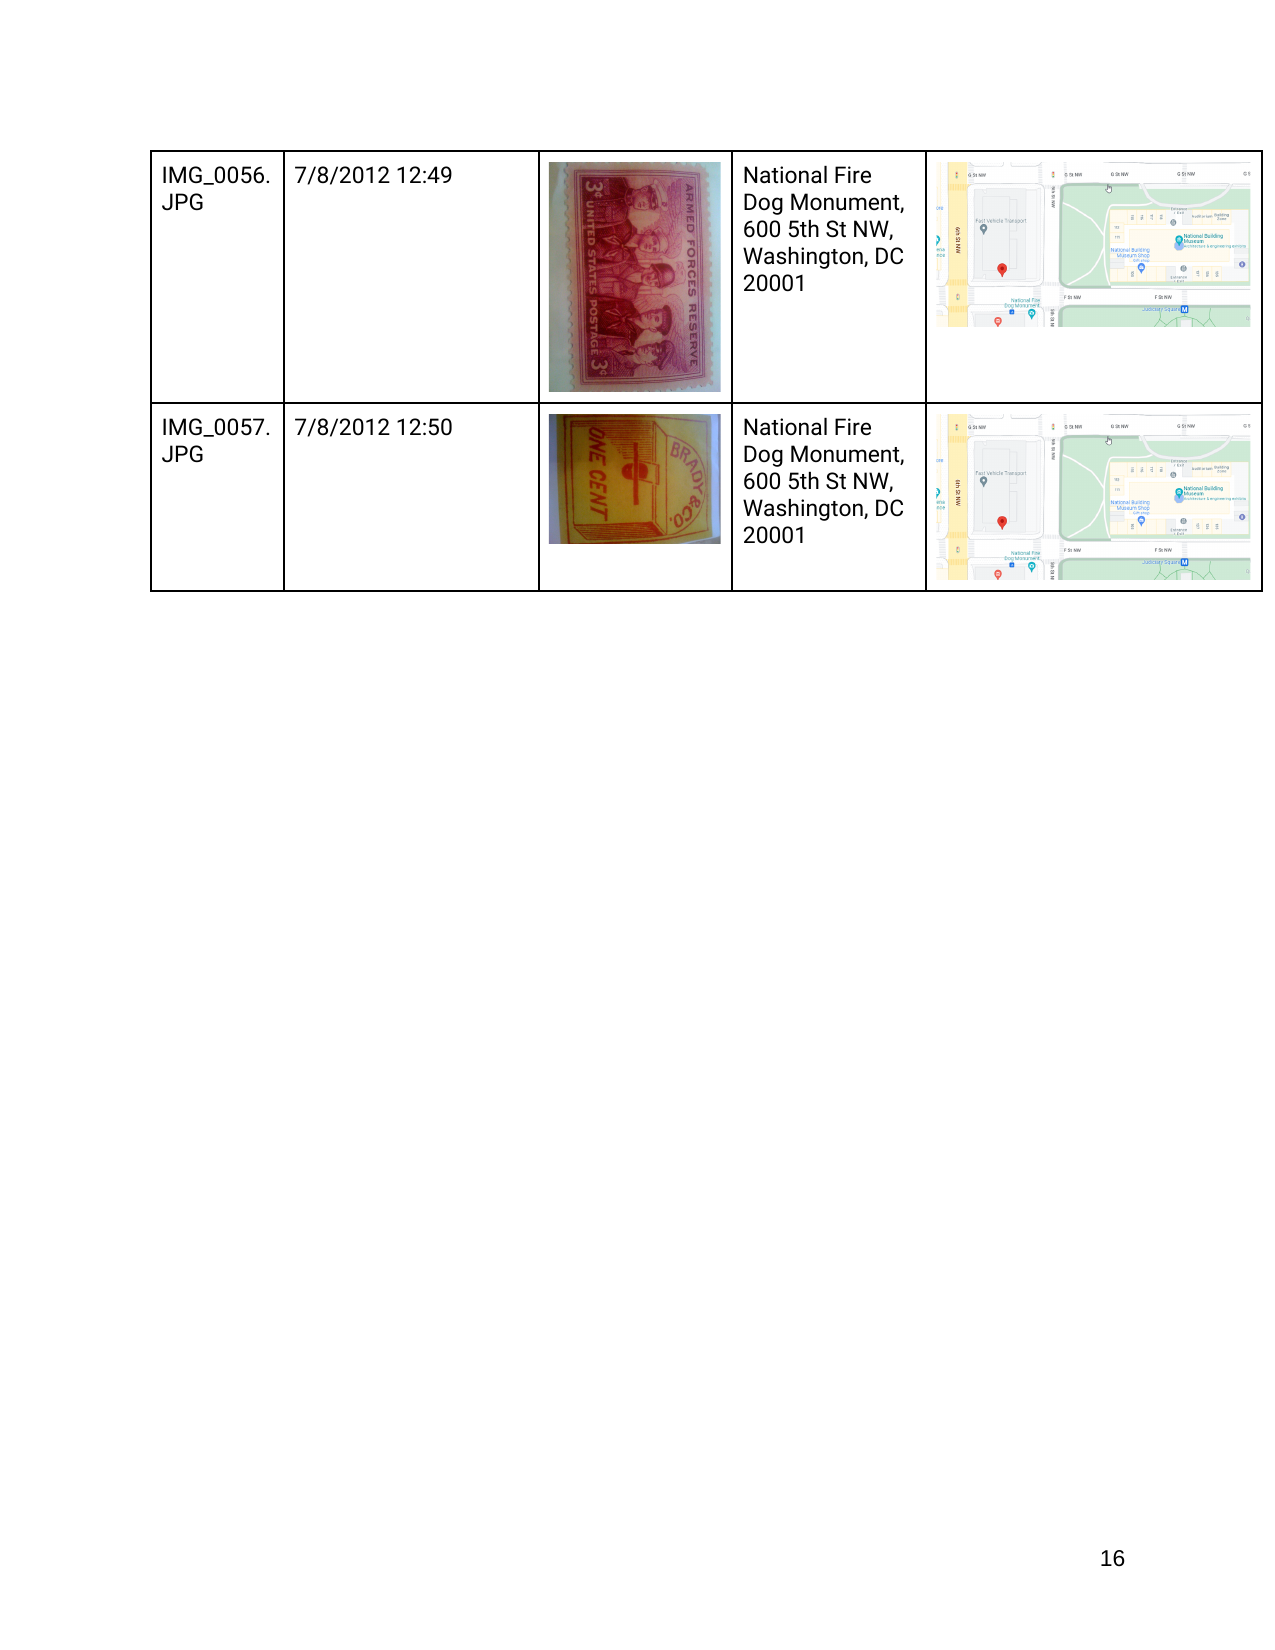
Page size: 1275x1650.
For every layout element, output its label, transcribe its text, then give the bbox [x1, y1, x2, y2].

table_cell [927, 152, 1261, 402]
table_cell [540, 152, 731, 402]
table_cell [540, 404, 731, 589]
picture [936, 162, 1251, 327]
table_cell National Fire Dog Monument, 600 5th St NW, Washington, DC 20001 [733, 404, 925, 589]
picture [548, 414, 721, 544]
picture [936, 414, 1251, 580]
table_cell 7/8/2012 12:50 [285, 404, 538, 589]
table_cell IMG_0057.JPG [152, 404, 283, 589]
table_cell IMG_0056.JPG [152, 152, 283, 402]
table_cell 7/8/2012 12:49 [285, 152, 538, 402]
table_cell [927, 404, 1261, 589]
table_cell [733, 152, 925, 402]
picture [548, 162, 721, 392]
